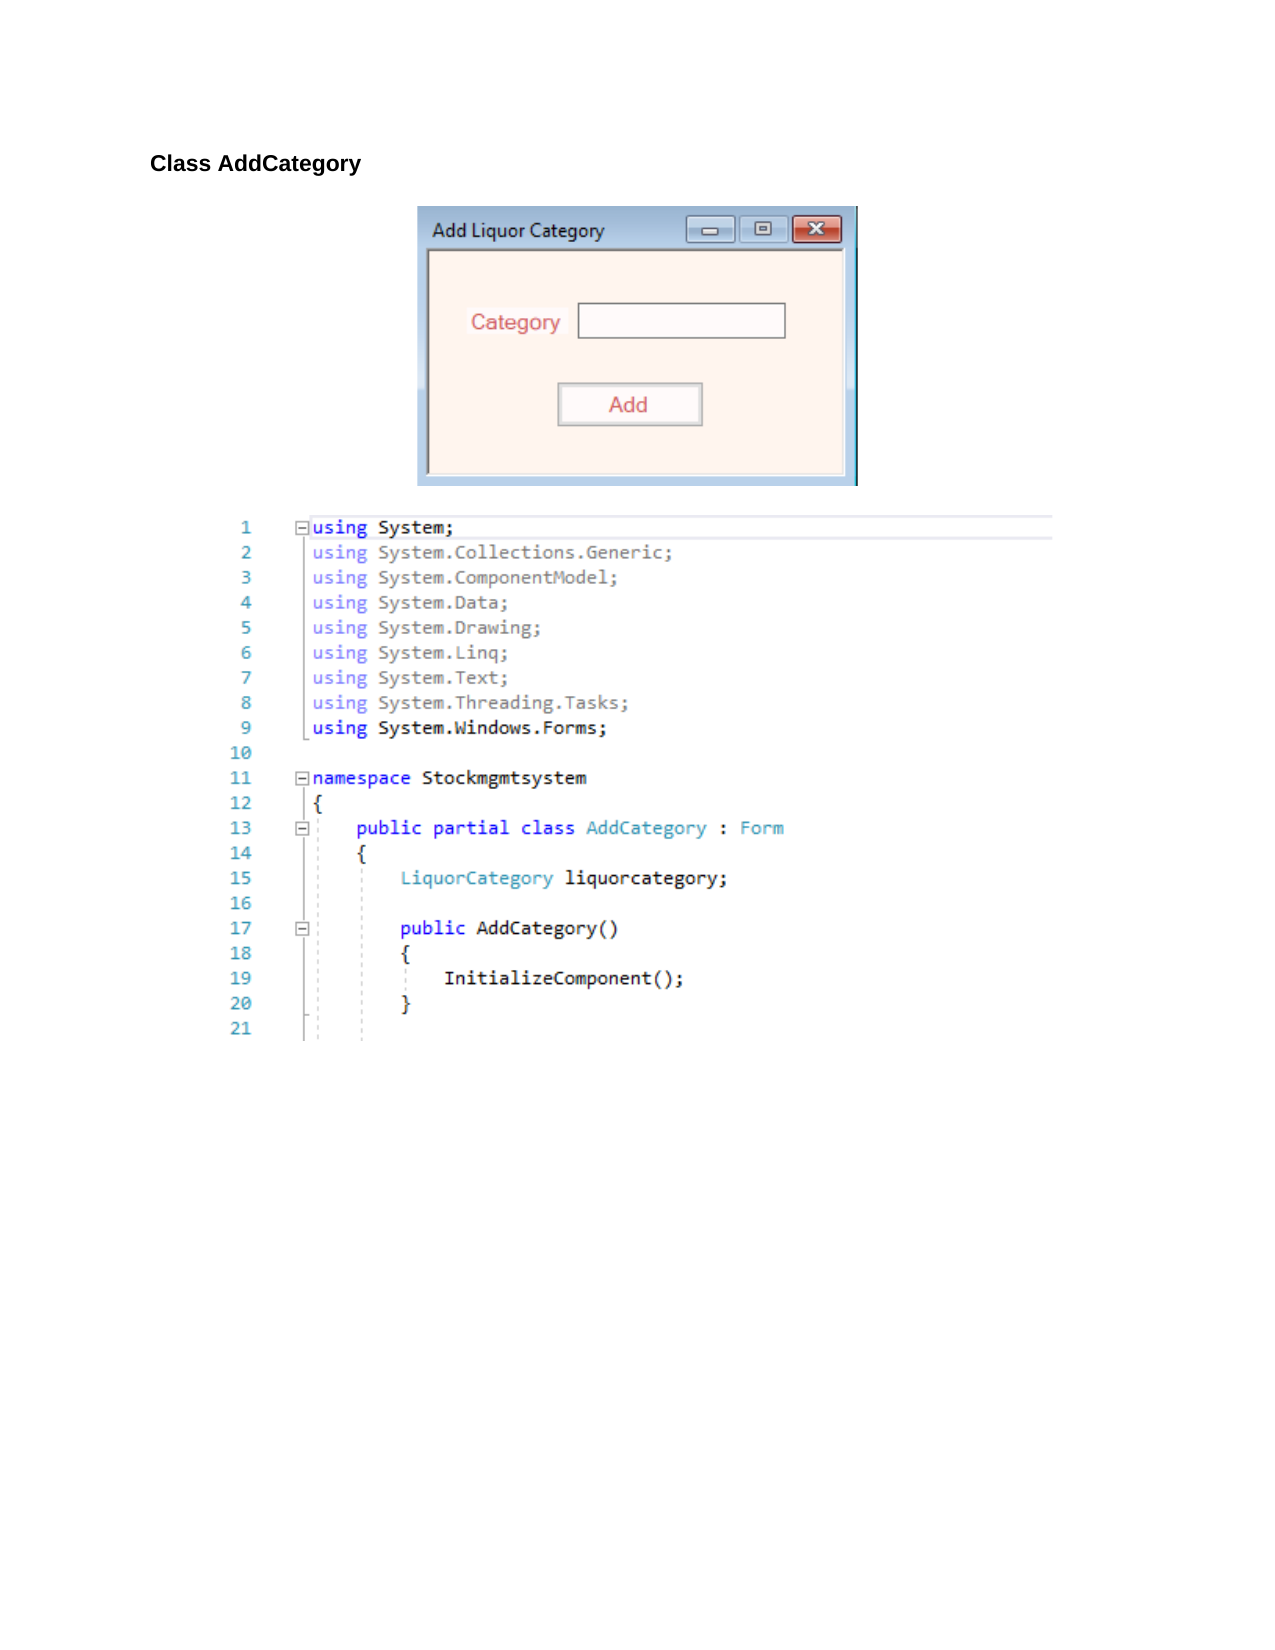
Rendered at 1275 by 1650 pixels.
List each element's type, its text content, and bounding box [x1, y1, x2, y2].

picture [222, 515, 1053, 1041]
picture [417, 206, 858, 486]
text Class AddCategory [150, 150, 1125, 176]
